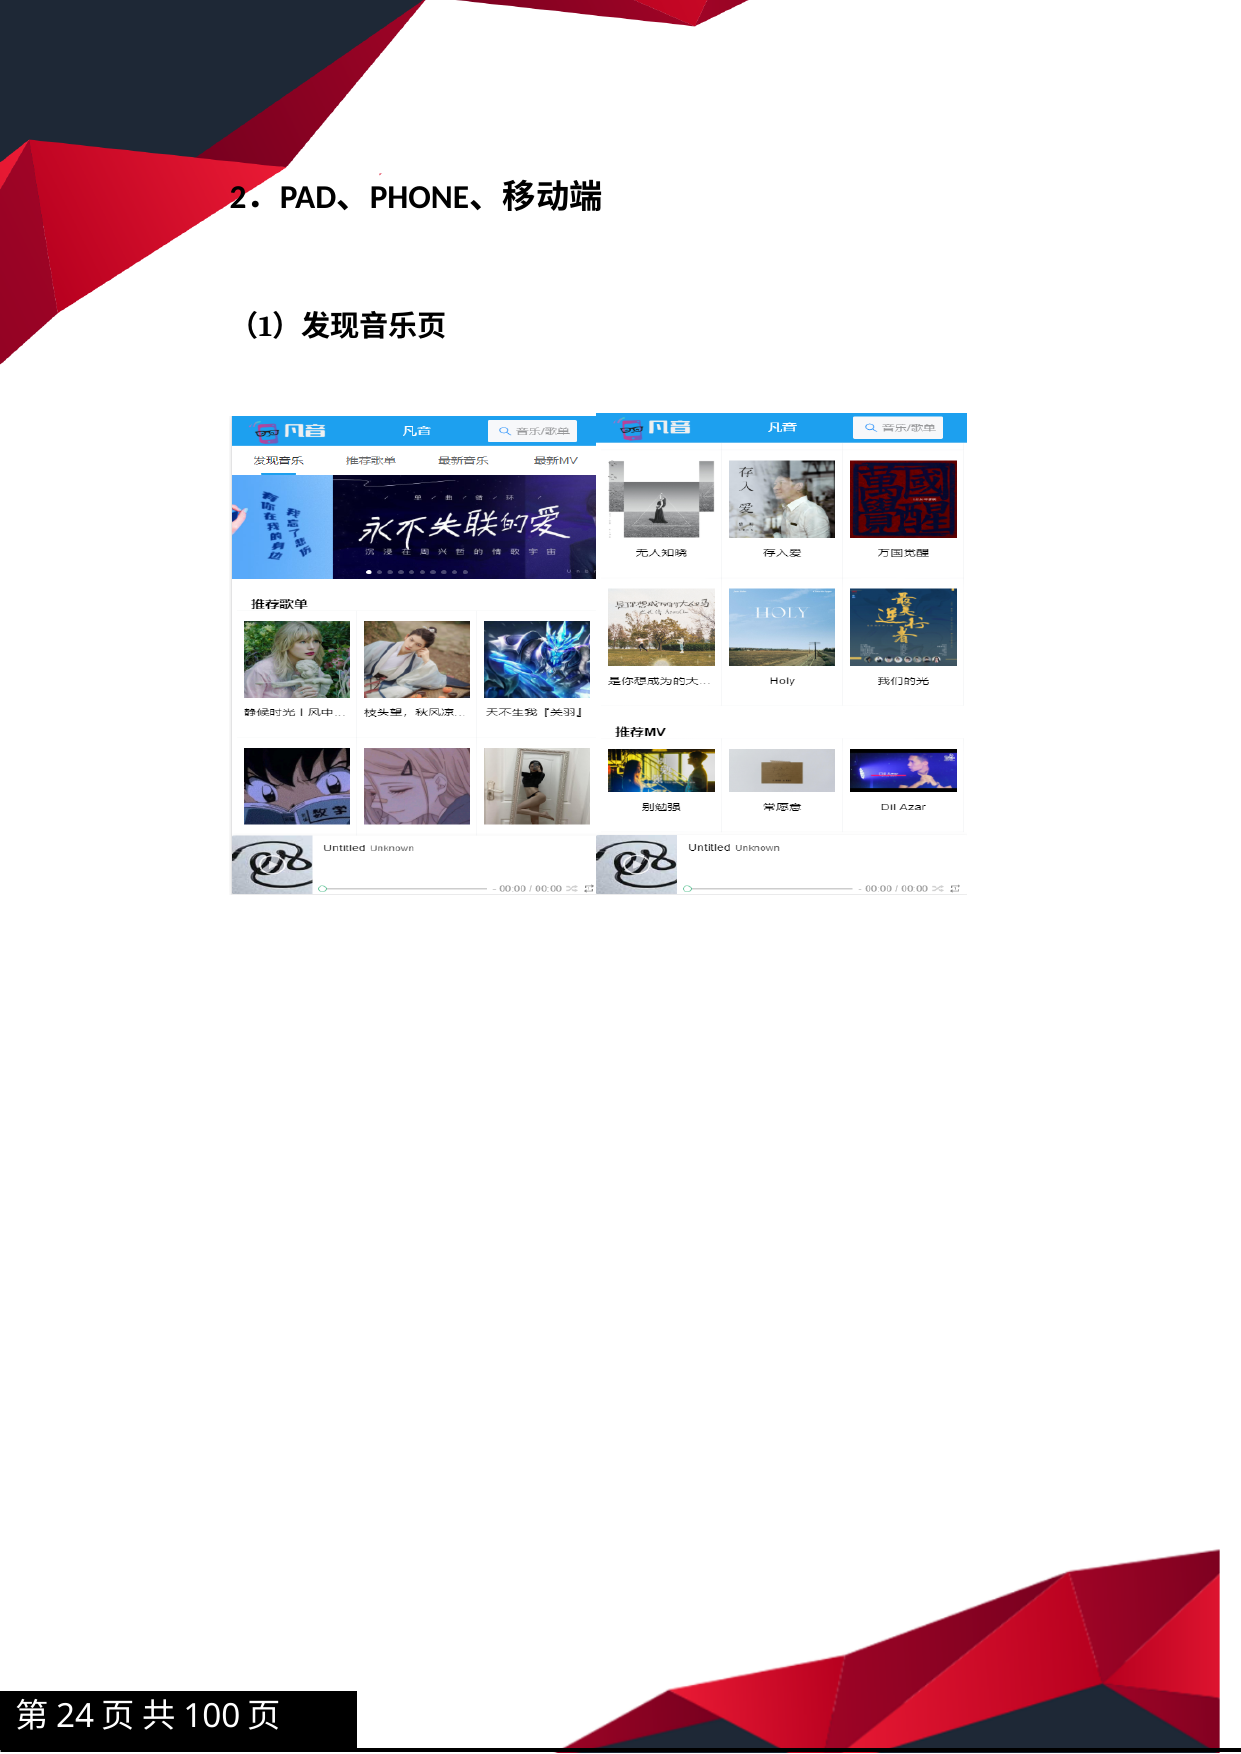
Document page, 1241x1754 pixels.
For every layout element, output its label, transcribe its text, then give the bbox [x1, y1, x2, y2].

picture [0, 1488, 1241, 1753]
subtitle 发现音乐页 [187, 291, 1053, 356]
picture [229, 413, 967, 895]
subtitle PAD、PHONE、移动端 [187, 162, 1053, 227]
picture [0, 0, 777, 387]
